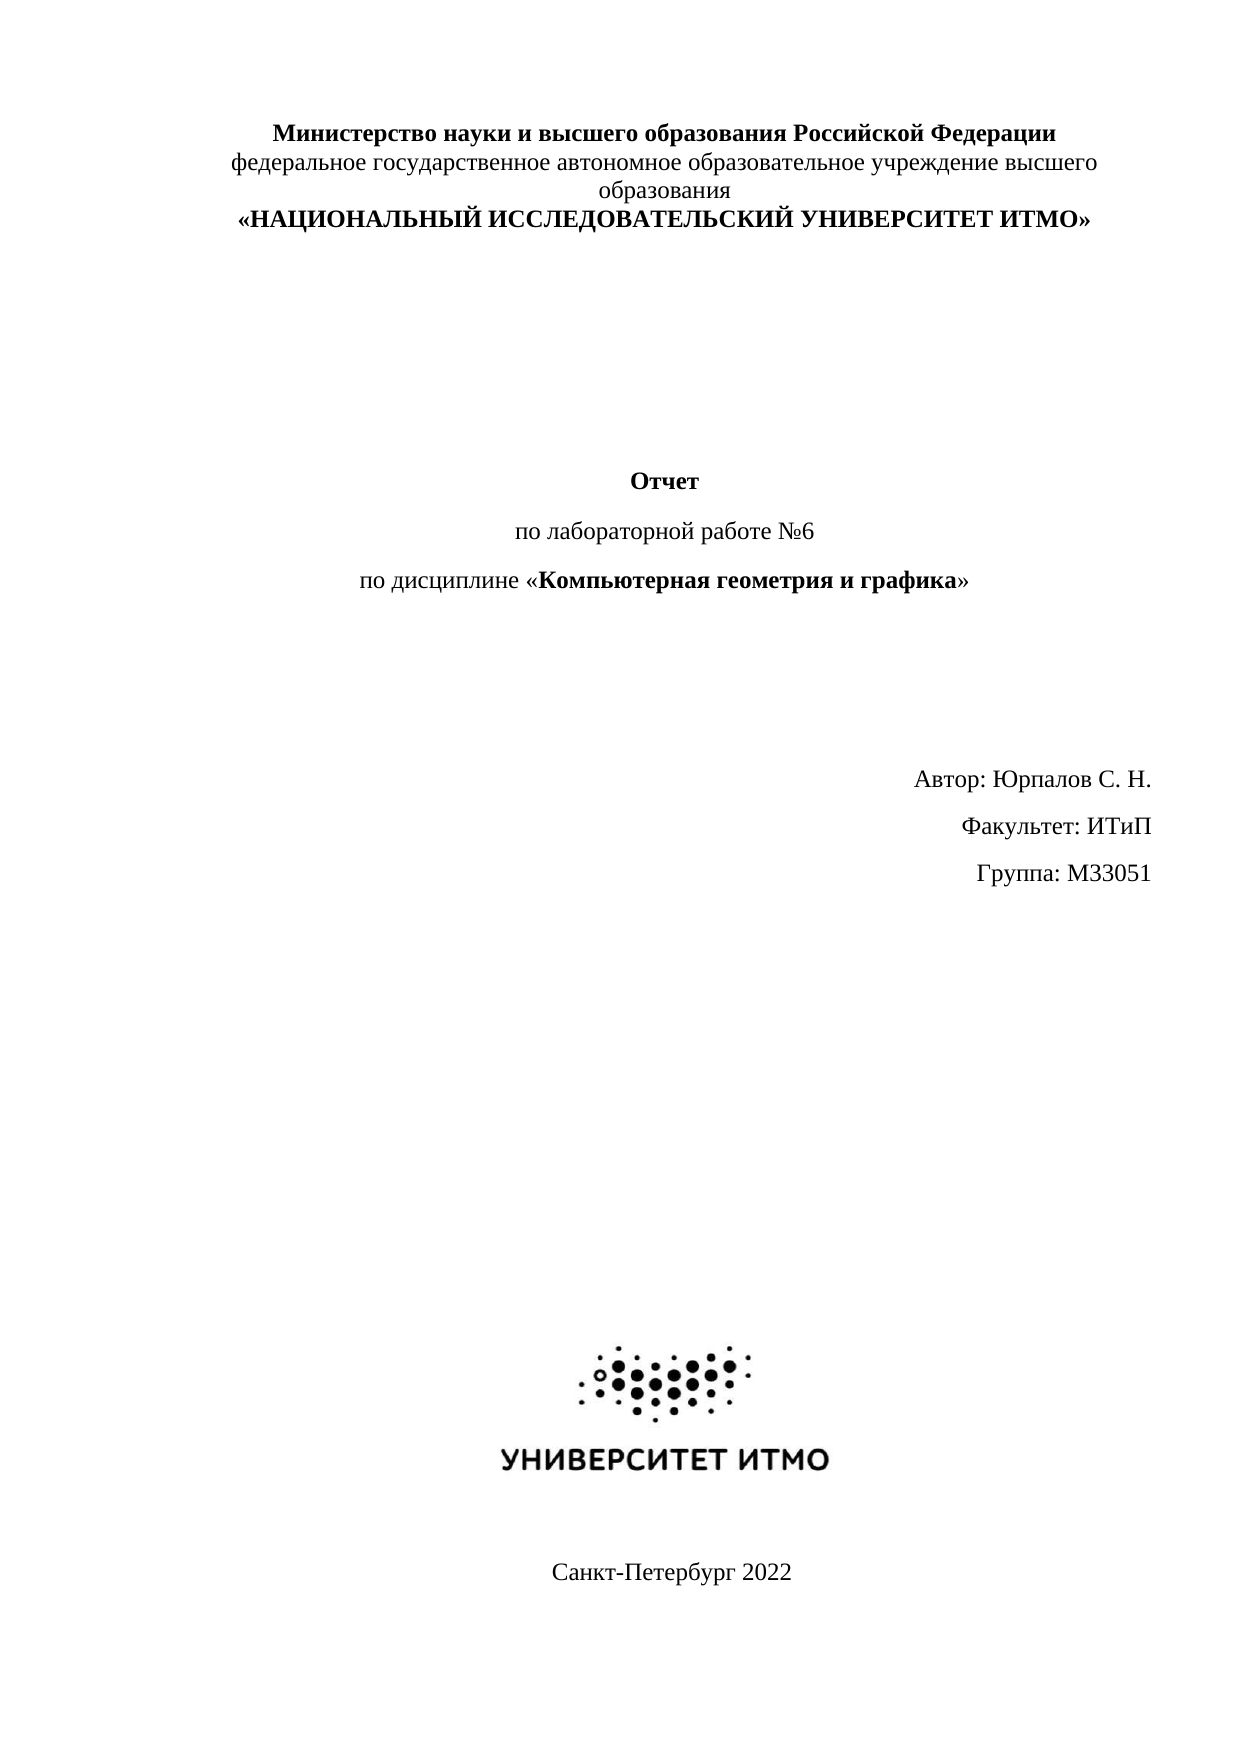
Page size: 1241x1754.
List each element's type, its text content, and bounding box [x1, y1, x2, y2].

text федеральное государственное автономное образовательное учреждение высшего образования [177, 147, 1152, 204]
text по дисциплине «Компьютерная геометрия и графика» [177, 565, 1152, 594]
text Отчет [177, 466, 1152, 495]
text Санкт-Петербург 2022 [177, 1557, 1152, 1586]
text Группа: М33051 [177, 858, 1152, 886]
text Автор: Юрпалов С. Н. [177, 764, 1152, 792]
text Факультет: ИТиП [177, 811, 1152, 839]
text «НАЦИОНАЛЬНЫЙ ИССЛЕДОВАТЕЛЬСКИЙ УНИВЕРСИТЕТ ИТМО» [177, 204, 1152, 233]
text Министерство науки и высшего образования Российской Федерации [177, 118, 1152, 147]
text по лабораторной работе №6 [177, 516, 1152, 544]
picture [476, 1280, 853, 1537]
